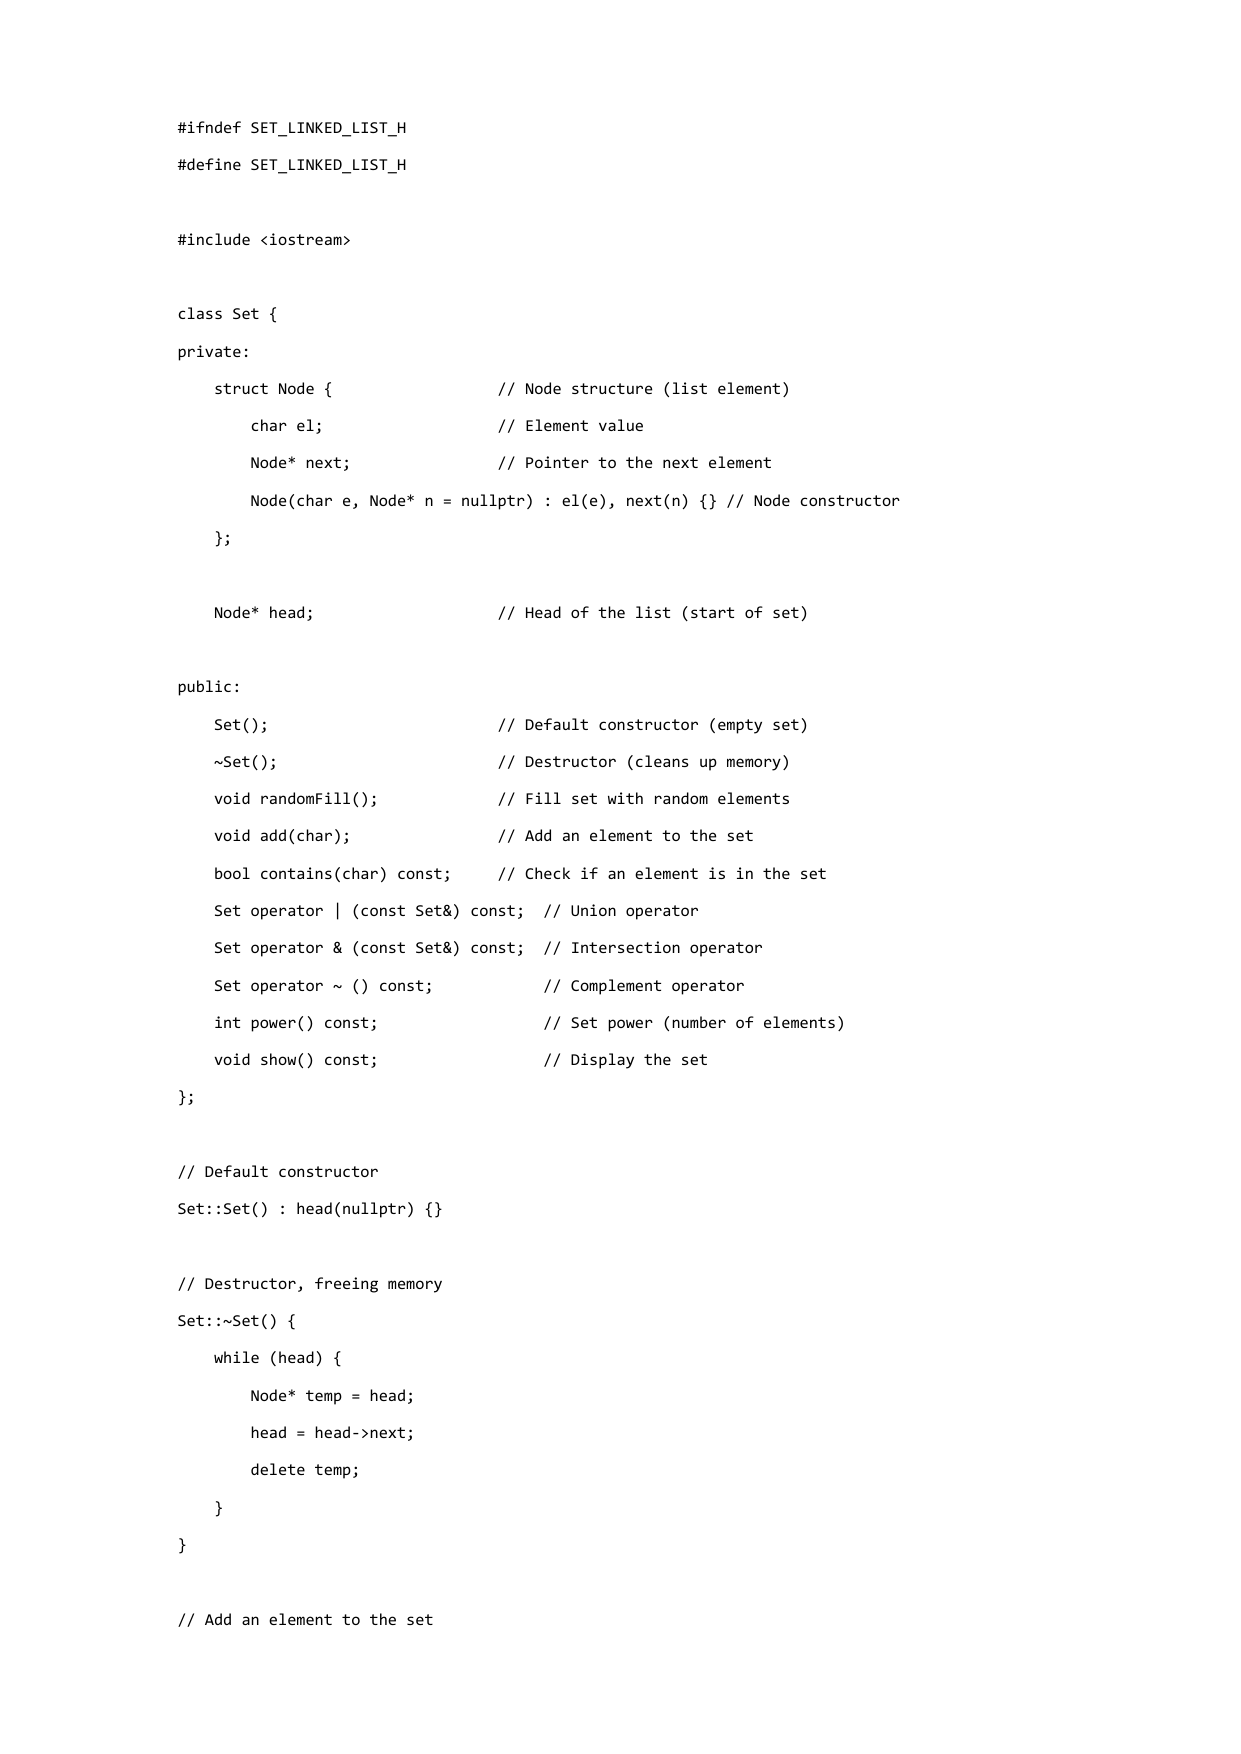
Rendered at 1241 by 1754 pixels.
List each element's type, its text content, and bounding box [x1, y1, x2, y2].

text // Destructor, freeing memory [177, 1274, 1152, 1294]
text struct Node { // Node structure (list element) [177, 379, 1152, 399]
text private: [177, 342, 1152, 361]
text #define SET_LINKED_LIST_H [177, 155, 1152, 175]
text void add(char); // Add an element to the set [177, 827, 1152, 846]
text head = head->next; [177, 1423, 1152, 1443]
text bool contains(char) const; // Check if an element is in the set [177, 864, 1152, 883]
text Set operator ~ () const; // Complement operator [177, 976, 1152, 995]
text // Default constructor [177, 1162, 1152, 1182]
text }; [177, 528, 1152, 548]
text // Add an element to the set [177, 1610, 1152, 1629]
text } [177, 1498, 1152, 1517]
text ~Set(); // Destructor (cleans up memory) [177, 752, 1152, 772]
text void show() const; // Display the set [177, 1050, 1152, 1070]
text }; [177, 1088, 1152, 1107]
text delete temp; [177, 1461, 1152, 1480]
text Set(); // Default constructor (empty set) [177, 715, 1152, 734]
text } [177, 1535, 1152, 1555]
text void randomFill(); // Fill set with random elements [177, 789, 1152, 809]
text Node* next; // Pointer to the next element [177, 454, 1152, 473]
text Node(char e, Node* n = nullptr) : el(e), next(n) {} // Node constructor [177, 491, 1152, 511]
text #include <iostream> [177, 230, 1152, 249]
text Set::Set() : head(nullptr) {} [177, 1199, 1152, 1219]
text public: [177, 677, 1152, 697]
text Set operator | (const Set&) const; // Union operator [177, 901, 1152, 921]
text #ifndef SET_LINKED_LIST_H [177, 118, 1152, 138]
text Node* head; // Head of the list (start of set) [177, 603, 1152, 622]
text Node* temp = head; [177, 1386, 1152, 1406]
text while (head) { [177, 1349, 1152, 1368]
text Set operator & (const Set&) const; // Intersection operator [177, 938, 1152, 958]
text int power() const; // Set power (number of elements) [177, 1013, 1152, 1033]
text Set::~Set() { [177, 1311, 1152, 1331]
text class Set { [177, 304, 1152, 324]
text char el; // Element value [177, 416, 1152, 436]
